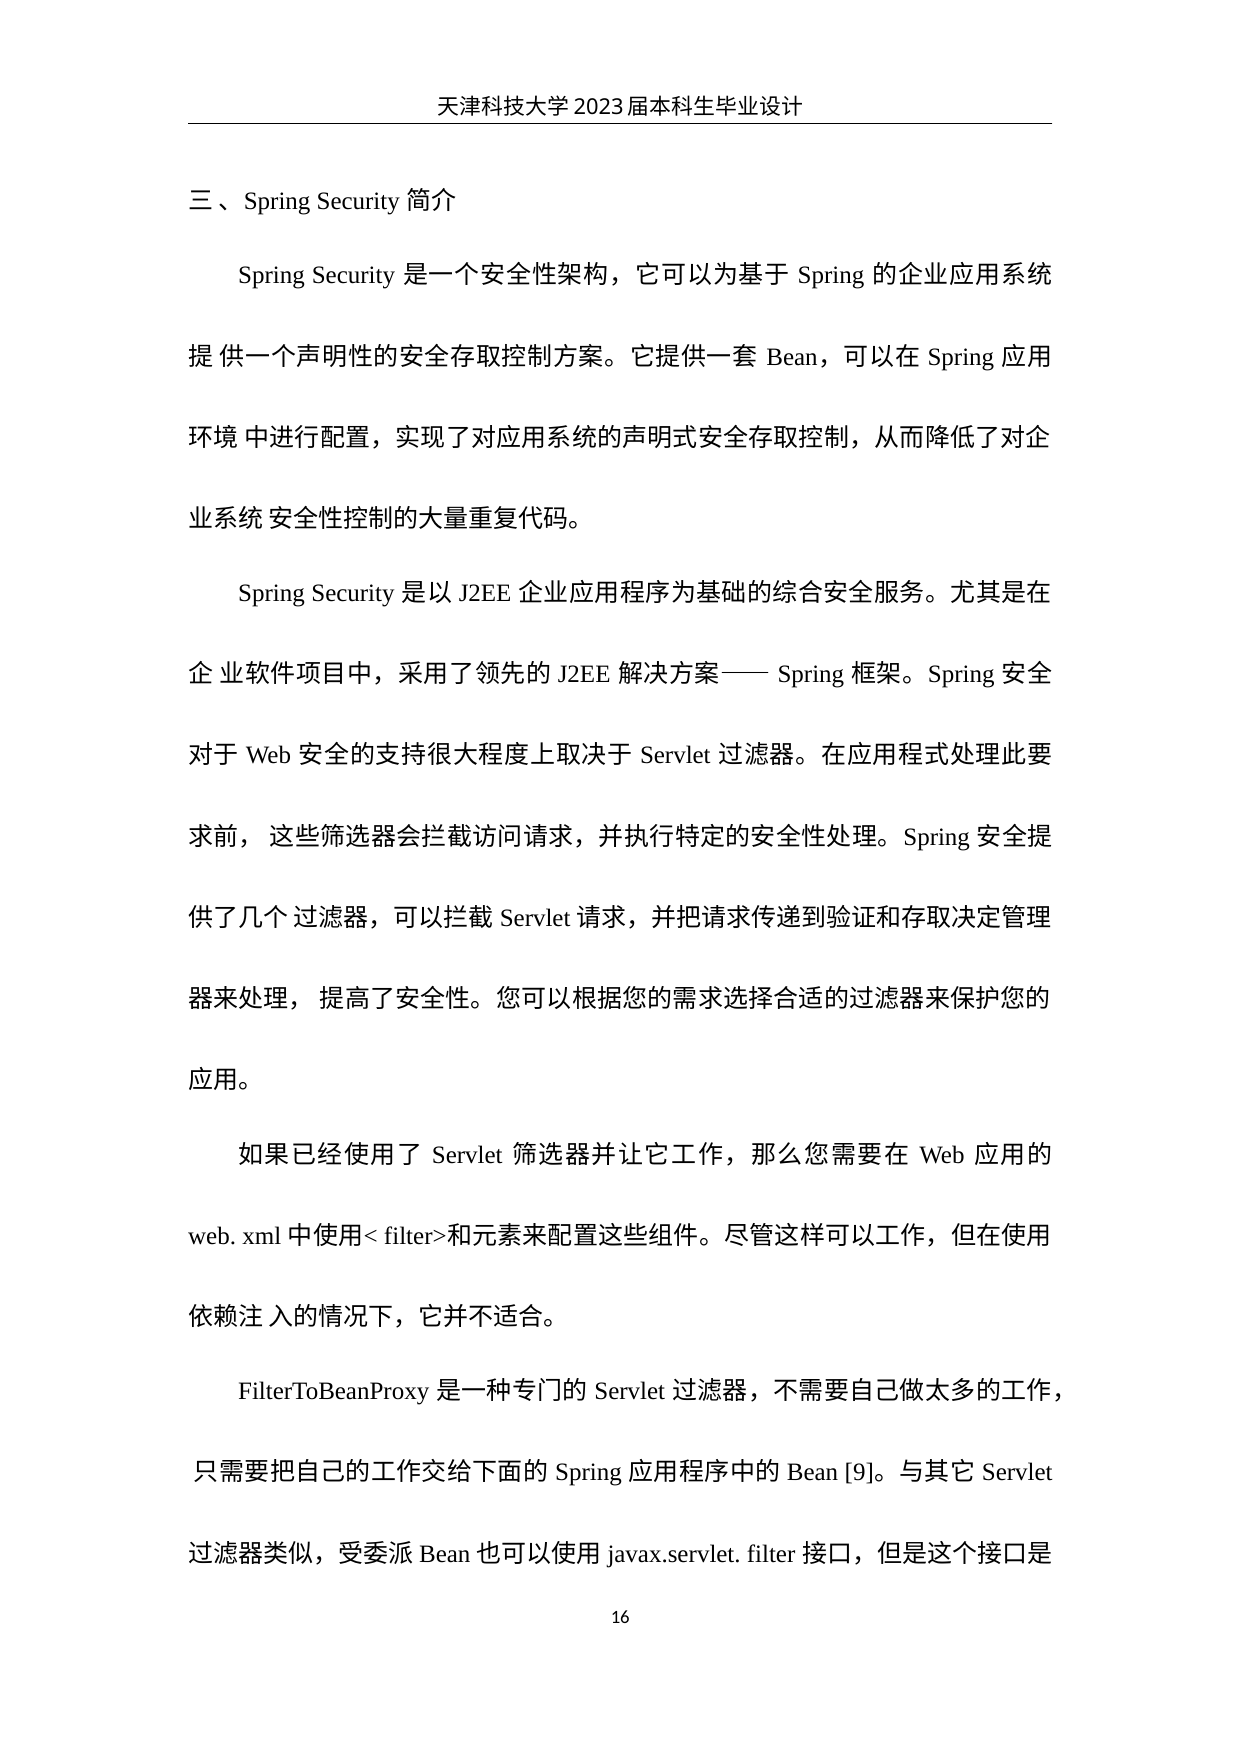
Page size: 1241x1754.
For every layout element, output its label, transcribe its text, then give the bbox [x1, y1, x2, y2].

text Spring Security 是一个安全性架构，它可以为基于 Spring 的企业应用系统提 供一个声明性的安全存取控制方案。它提供一套 Bean，可以在 Spring 应用环境 中进行配置，实现了对应用系统的声明式安全存取控制，从而降低了对企业系统 安全性控制的大量重复代码。 [188, 240, 1052, 549]
text 三 、Spring Security 简介 [188, 166, 1052, 231]
text 如果已经使用了 Servlet 筛选器并让它工作，那么您需要在 Web 应用的 web. xml 中使用< filter>和元素来配置这些组件。尽管这样可以工作，但在使用依赖注 入的情况下，它并不适合。 [188, 1120, 1052, 1347]
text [188, 1356, 1052, 1584]
text Spring Security 是以 J2EE 企业应用程序为基础的综合安全服务。尤其是在企 业软件项目中，采用了领先的 J2EE 解决方案—— Spring 框架。Spring 安全对于 Web 安全的支持很大程度上取决于 Servlet 过滤器。在应用程式处理此要求前， 这些筛选器会拦截访问请求，并执行特定的安全性处理。Spring 安全提供了几个 过滤器，可以拦截 Servlet 请求，并把请求传递到验证和存取决定管理器来处理， 提高了安全性。您可以根据您的需求选择合适的过滤器来保护您的应用。 [188, 558, 1052, 1111]
